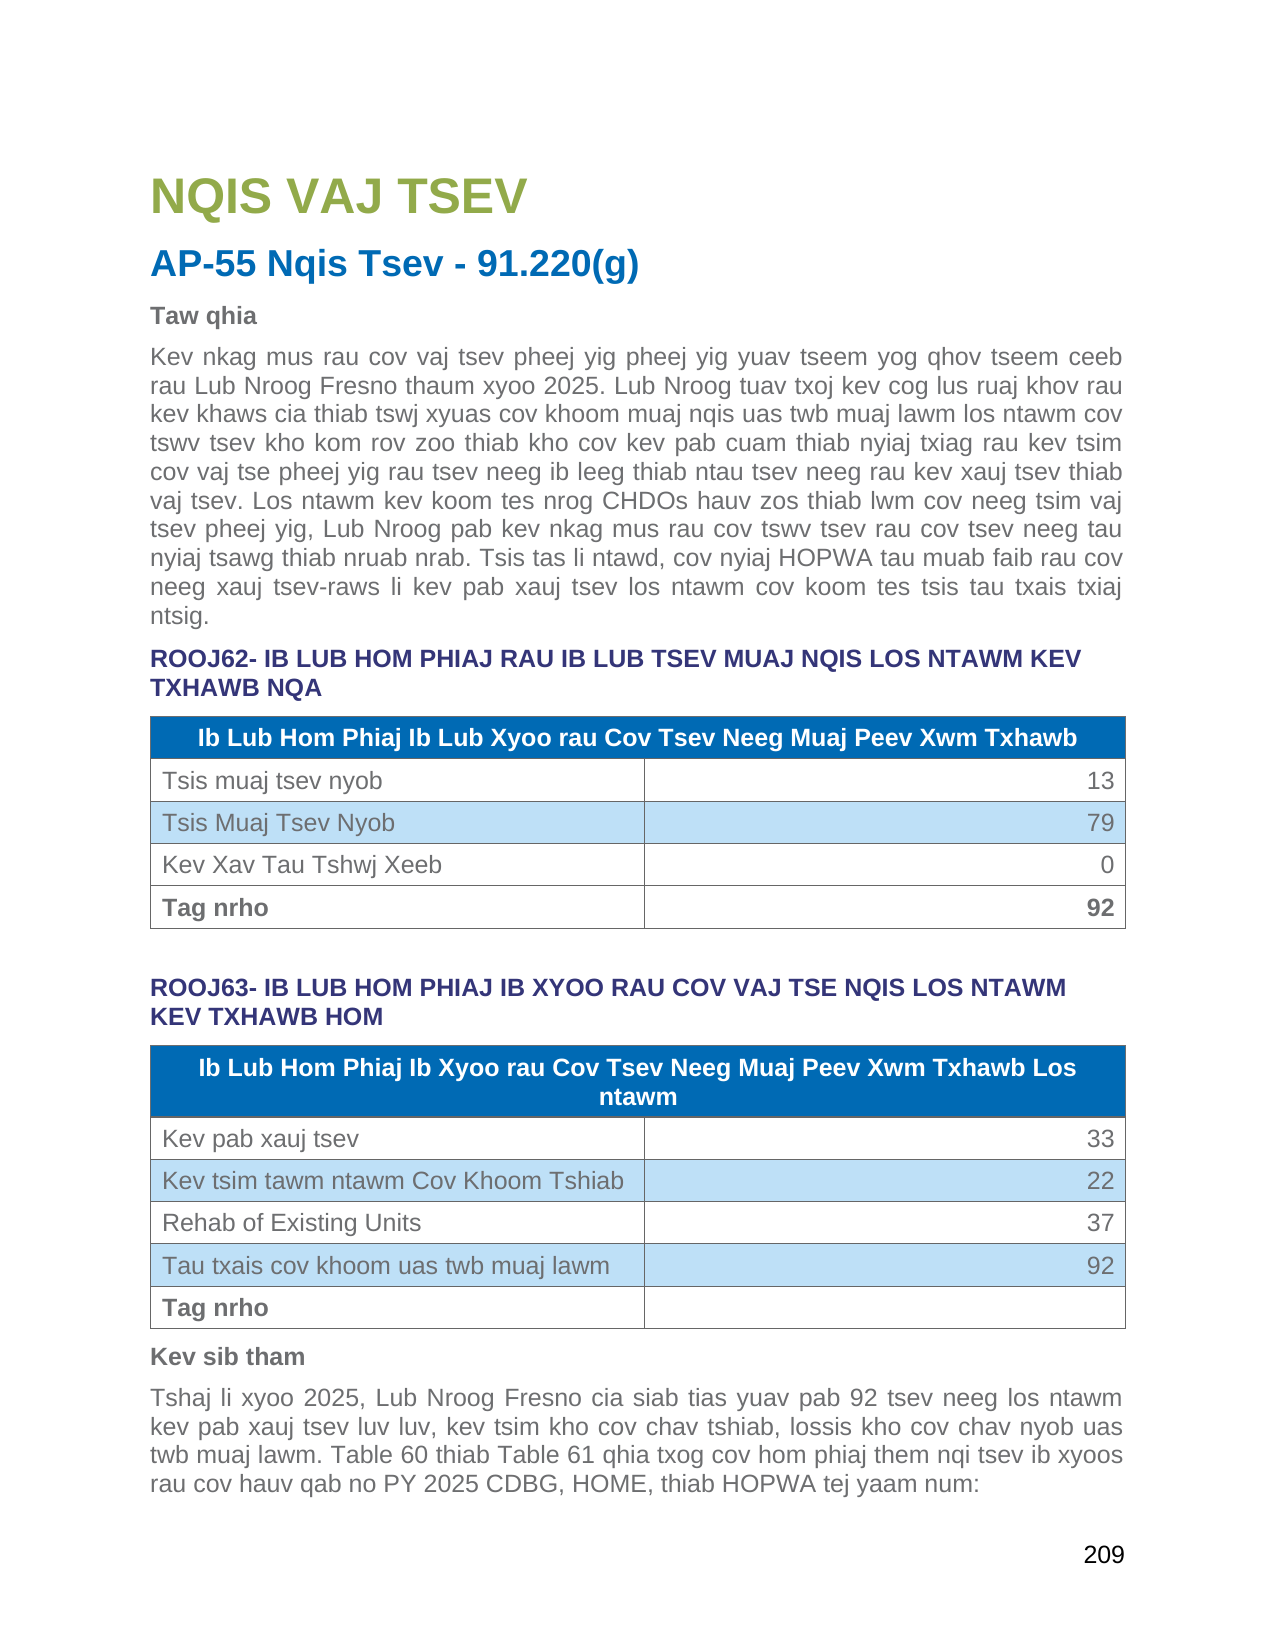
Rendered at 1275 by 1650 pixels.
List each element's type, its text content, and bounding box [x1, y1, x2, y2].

subtitle AP-55 Nqis Tsev - 91.220(g) [150, 241, 1125, 284]
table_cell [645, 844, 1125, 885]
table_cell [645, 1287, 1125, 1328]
text Tshaj li xyoo 2025, Lub Nroog Fresno cia siab tias yuav pab 92 tsev neeg los ntawm kev pab xauj tsev luv luv, kev tsim kho cov chav tshiab, lossis kho cov chav nyob uas twb muaj lawm. Table 60 thiab Table 61 qhia txog cov hom phiaj them nqi tsev ib xyoos rau cov hauv qab no PY 2025 CDBG, HOME, thiab HOPWA tej yaam num: [150, 1383, 1125, 1498]
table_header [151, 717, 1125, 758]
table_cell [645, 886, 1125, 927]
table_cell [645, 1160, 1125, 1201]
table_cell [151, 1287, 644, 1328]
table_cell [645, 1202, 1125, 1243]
title Rooj63- Ib Lub Hom Phiaj Ib Xyoo rau Cov Vaj Tse Nqis los ntawm Kev Txhawb Hom [150, 973, 1125, 1031]
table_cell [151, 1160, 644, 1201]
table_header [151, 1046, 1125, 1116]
text Kev nkag mus rau cov vaj tsev pheej yig pheej yig yuav tseem yog qhov tseem ceeb rau Lub Nroog Fresno thaum xyoo 2025. Lub Nroog tuav txoj kev cog lus ruaj khov rau kev khaws cia thiab tswj xyuas cov khoom muaj nqis uas twb muaj lawm los ntawm cov tswv tsev kho kom rov zoo thiab kho cov kev pab cuam thiab nyiaj txiag rau kev tsim cov vaj tse pheej yig rau tsev neeg ib leeg thiab ntau tsev neeg rau kev xauj tsev thiab vaj tsev. Los ntawm kev koom tes nrog CHDOs hauv zos thiab lwm cov neeg tsim vaj tsev pheej yig, Lub Nroog pab kev nkag mus rau cov tswv tsev rau cov tsev neeg tau nyiaj tsawg thiab nruab nrab. Tsis tas li ntawd, cov nyiaj HOPWA tau muab faib rau cov neeg xauj tsev-raws li kev pab xauj tsev los ntawm cov koom tes tsis tau txais txiaj ntsig. [150, 342, 1125, 629]
text Kev sib tham [150, 1341, 1125, 1370]
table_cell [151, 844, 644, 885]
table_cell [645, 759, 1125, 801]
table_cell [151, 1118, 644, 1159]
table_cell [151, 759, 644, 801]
subtitle Nqis vaj tsev [150, 167, 1125, 224]
text Taw qhia [150, 301, 1125, 329]
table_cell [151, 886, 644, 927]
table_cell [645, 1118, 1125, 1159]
title Rooj62- Ib Lub Hom Phiaj Rau Ib Lub Tsev Muaj Nqis Los Ntawm Kev Txhawb Nqa [150, 644, 1125, 701]
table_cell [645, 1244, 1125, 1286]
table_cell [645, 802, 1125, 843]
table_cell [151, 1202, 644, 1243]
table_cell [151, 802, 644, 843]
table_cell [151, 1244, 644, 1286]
